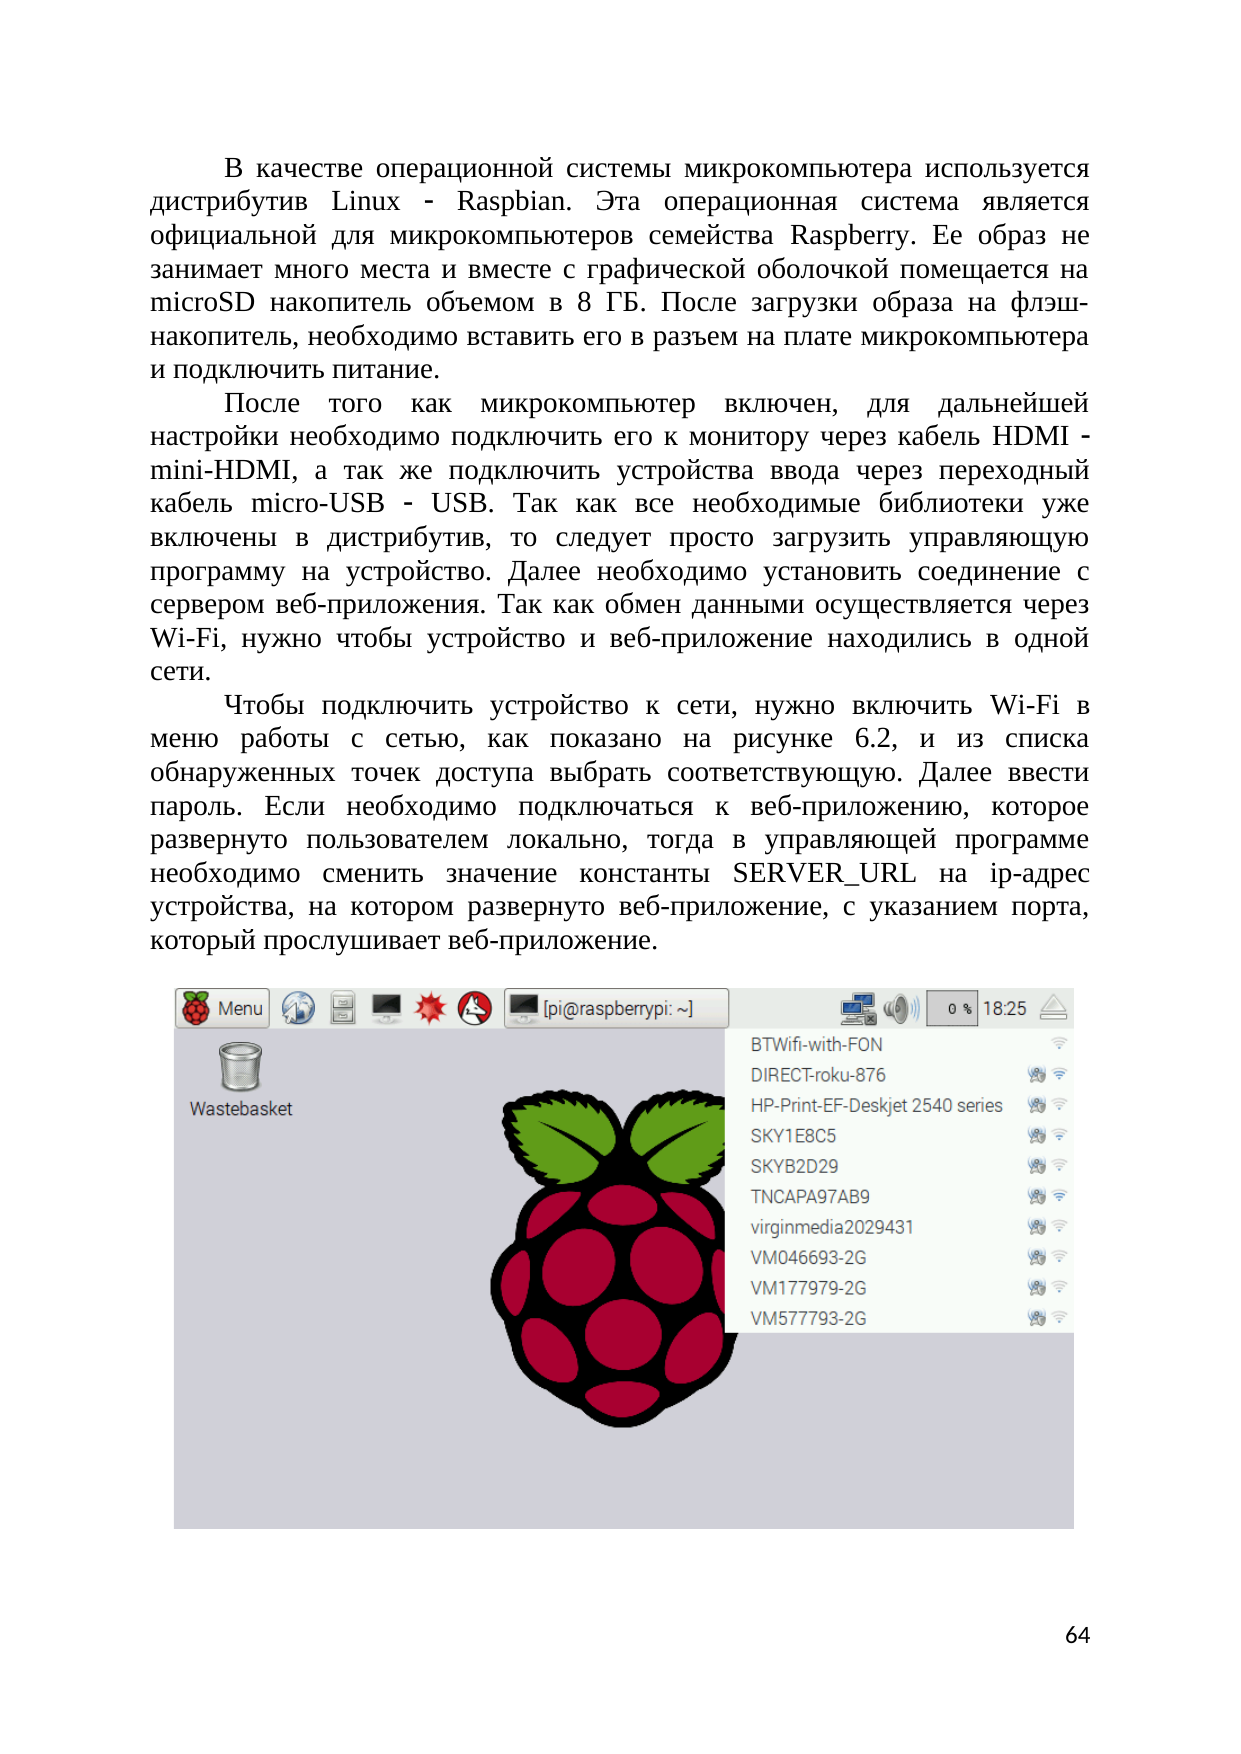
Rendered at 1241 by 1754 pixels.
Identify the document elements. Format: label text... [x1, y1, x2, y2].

text После того как микрокомпьютер включен, для дальнейшей настройки необходимо подключить его к монитору через кабель HDMI mini-HDMI, а так же подключить устройства ввода через переходный кабель micro-USB USB. Так как все необходимые библиотеки уже включены в дистрибутив, то следует просто загрузить управляющую программу на устройство. Далее необходимо установить соединение с сервером веб-приложения. Так как обмен данными осуществляется через Wi-Fi, нужно чтобы устройство и веб-приложение находились в одной сети. [150, 385, 1090, 687]
text В качестве операционной системы микрокомпьютера используется дистрибутив Linux Raspbian. Эта операционная система является официальной для микрокомпьютеров семейства Raspberry. Ее образ не занимает много места и вместе с графической оболочкой помещается на microSD накопитель объемом в 8 ГБ. После загрузки образа на флэш-накопитель, необходимо вставить его в разъем на плате микрокомпьютера и подключить питание. [150, 150, 1090, 385]
picture [173, 988, 1074, 1529]
text Чтобы подключить устройство к сети, нужно включить Wi-Fi в меню работы с сетью, как показано на рисунке 6.2, и из списка обнаруженных точек доступа выбрать соответствующую. Далее ввести пароль. Если необходимо подключаться к веб-приложению, которое развернуто пользователем локально, тогда в управляющей программе необходимо сменить значение константы SERVER_URL на ip-адрес устройства, на котором развернуто веб-приложение, с указанием порта, который прослушивает веб-приложение. [150, 687, 1090, 955]
